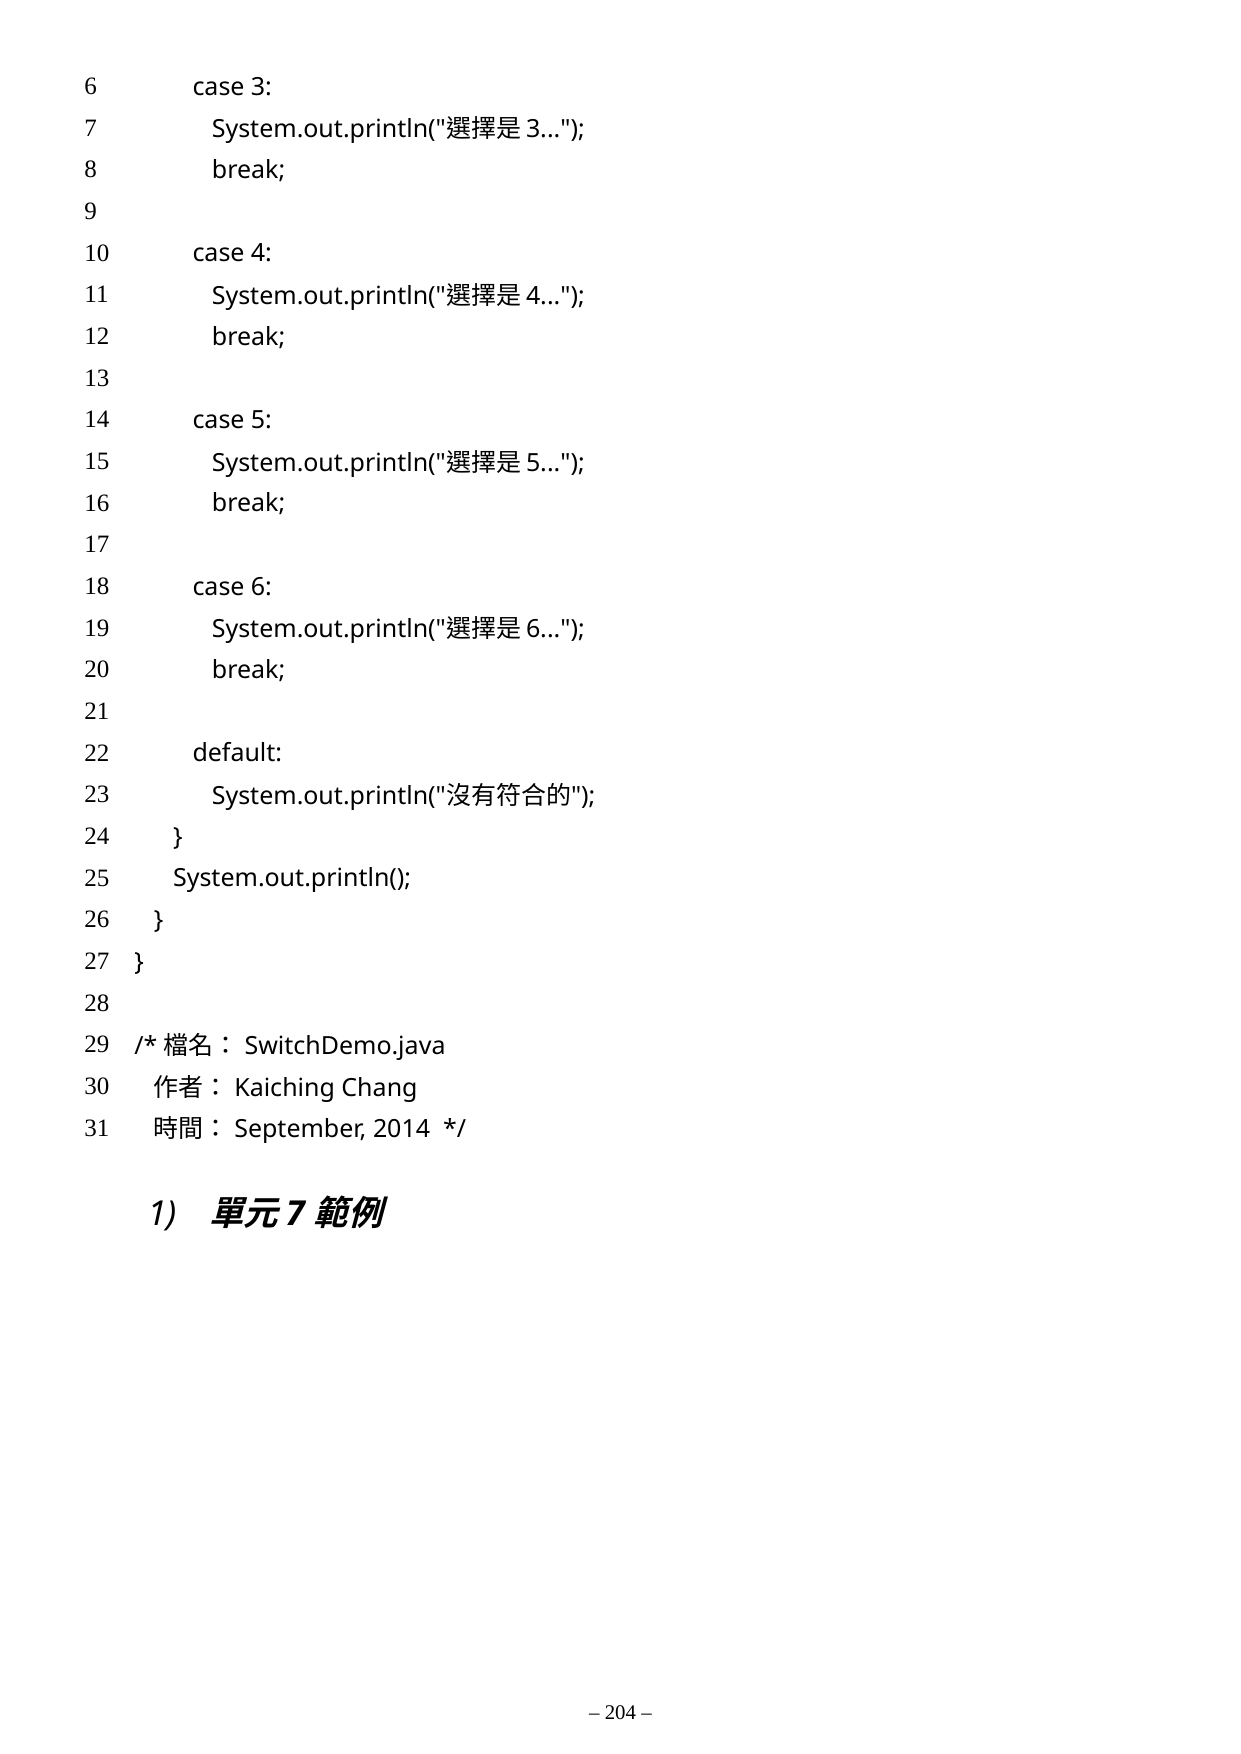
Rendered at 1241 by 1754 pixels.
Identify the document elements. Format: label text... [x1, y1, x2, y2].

subtitle 單元 7 範例 [142, 1169, 1181, 1252]
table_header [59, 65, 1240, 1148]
